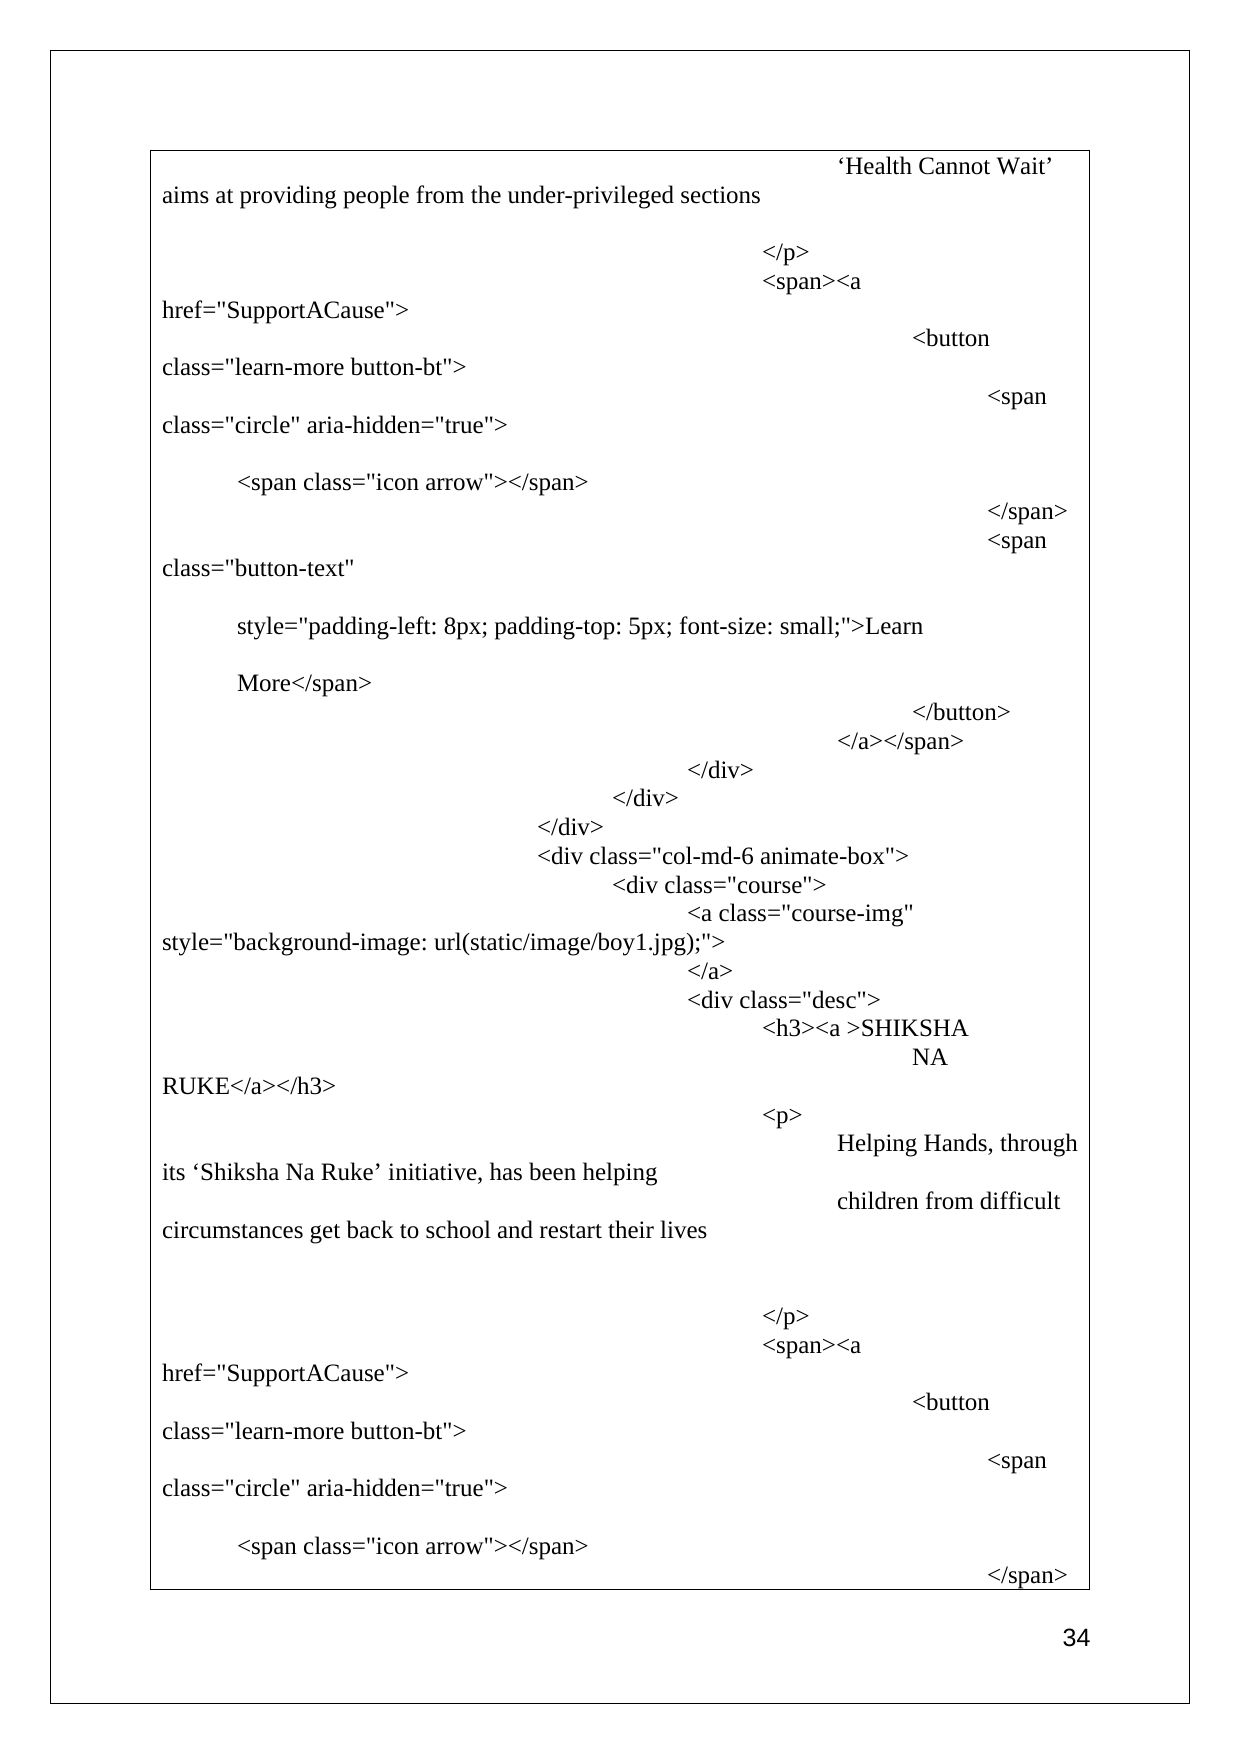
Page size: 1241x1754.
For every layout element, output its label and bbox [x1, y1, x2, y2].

table_header [151, 151, 1089, 1588]
